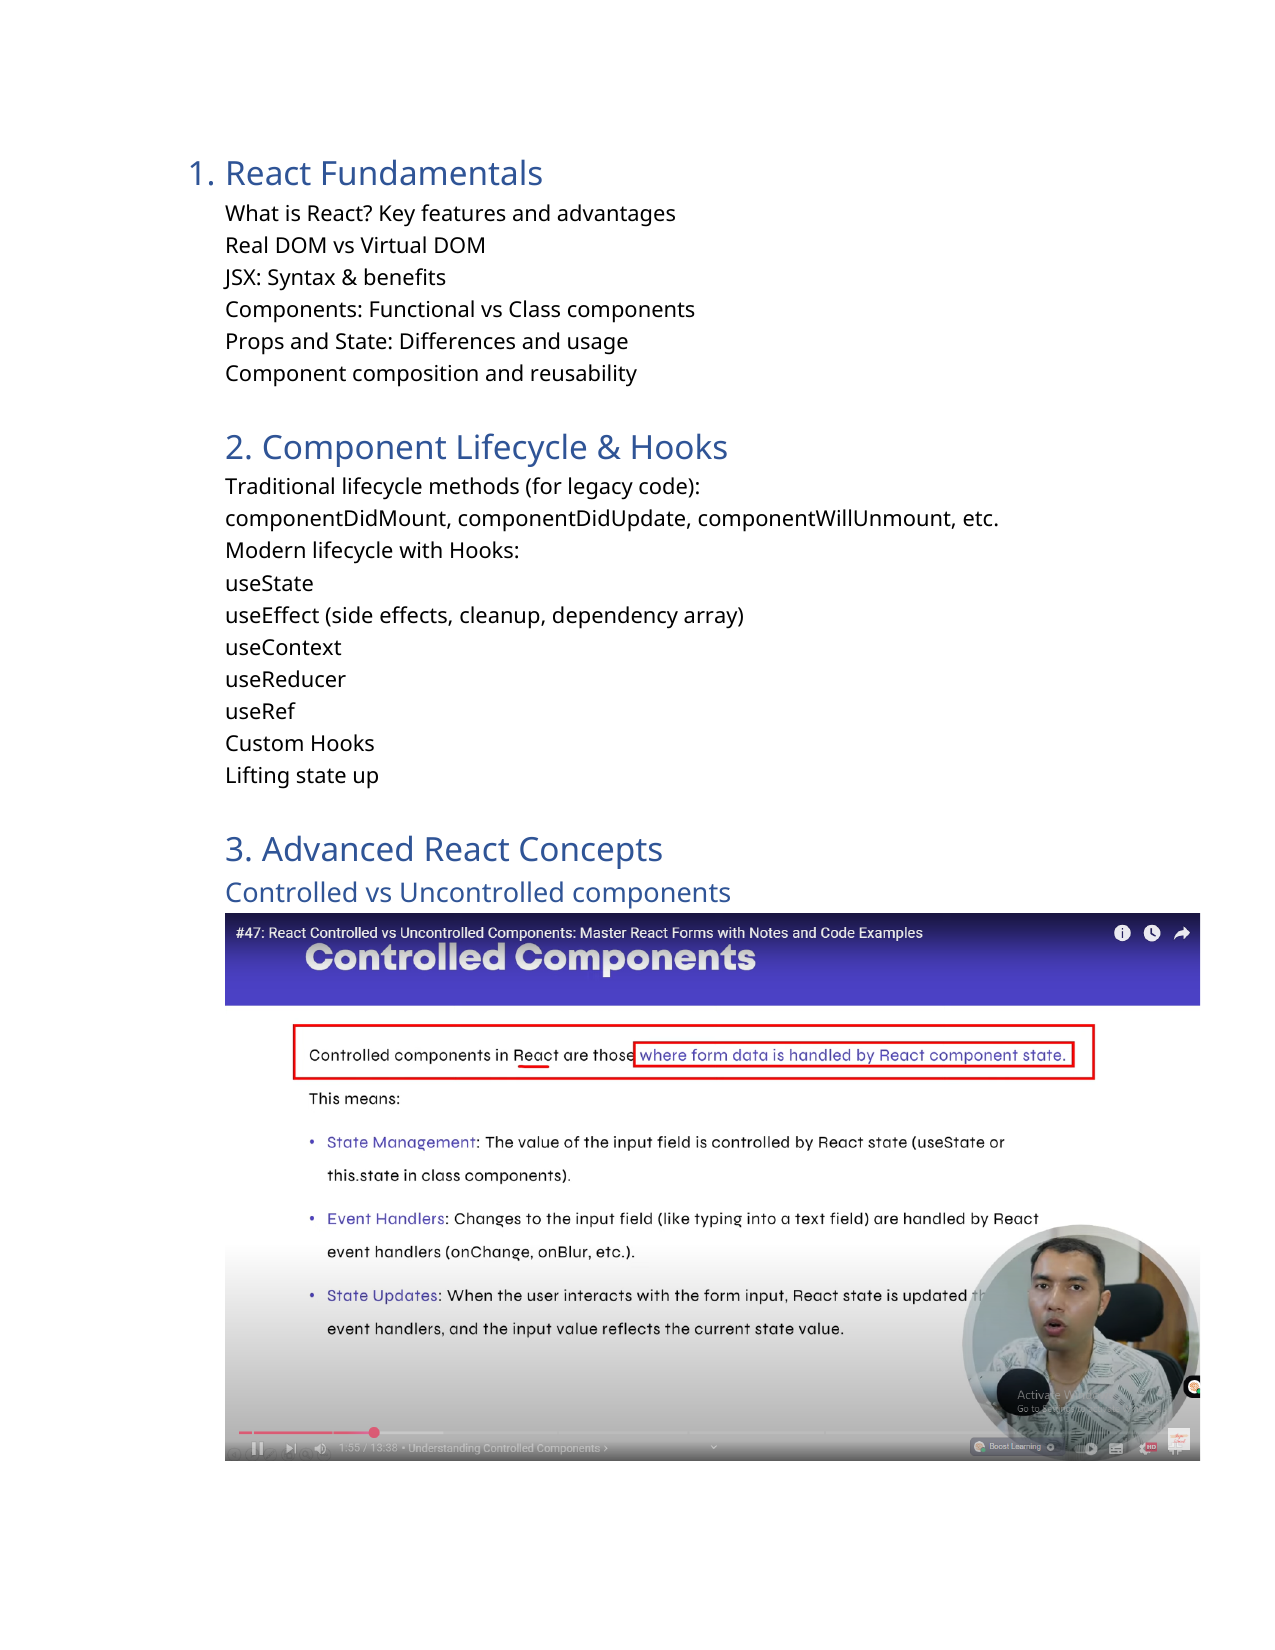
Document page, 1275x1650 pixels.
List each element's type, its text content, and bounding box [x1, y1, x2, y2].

picture [225, 913, 1200, 1461]
list React Fundamentals What is React? Key features and advantages Real DOM vs Virtual DOM JSX: Syntax & benefits Components: Functional vs Class components Props and State: Differences and usage Component composition and reusability 2. Component Lifecycle & Hooks Traditional lifecycle methods (for legacy code): componentDidMount, componentDidUpdate, componentWillUnmount, etc. Modern lifecycle with Hooks: useState useEffect (side effects, cleanup, dependency array) useContext useReducer useRef Custom Hooks Lifting state up 3. Advanced React Concepts Controlled vs Uncontrolled components [187, 150, 1125, 911]
